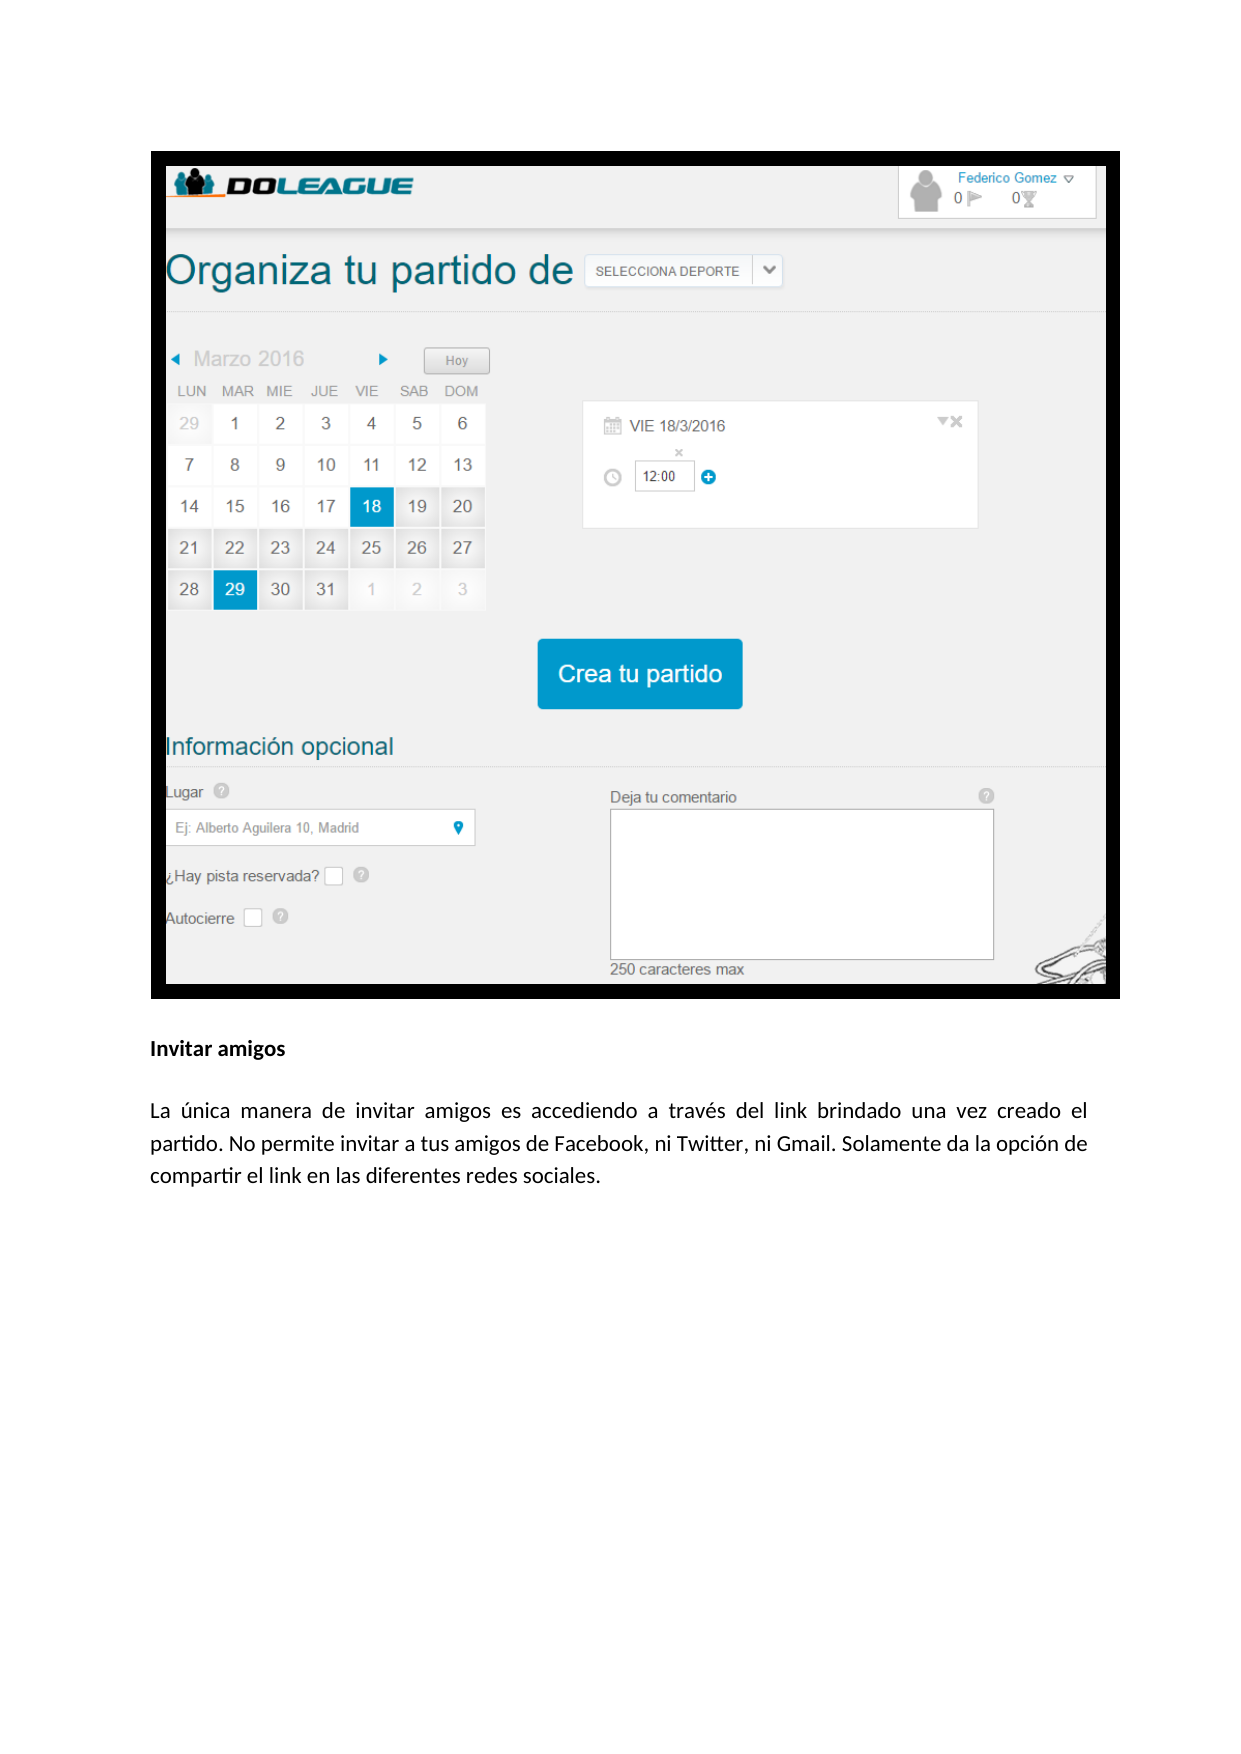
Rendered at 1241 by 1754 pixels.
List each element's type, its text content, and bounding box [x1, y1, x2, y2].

text Invitar amigos [150, 1034, 1090, 1062]
picture [166, 166, 1106, 984]
text La única manera de invitar amigos es accediendo a través del link brindado una vez creado el partido. No permite invitar a tus amigos de Facebook, ni Twitter, ni Gmail. Solamente da la opción de compartir el link en las diferentes redes sociales. [150, 1097, 1090, 1189]
